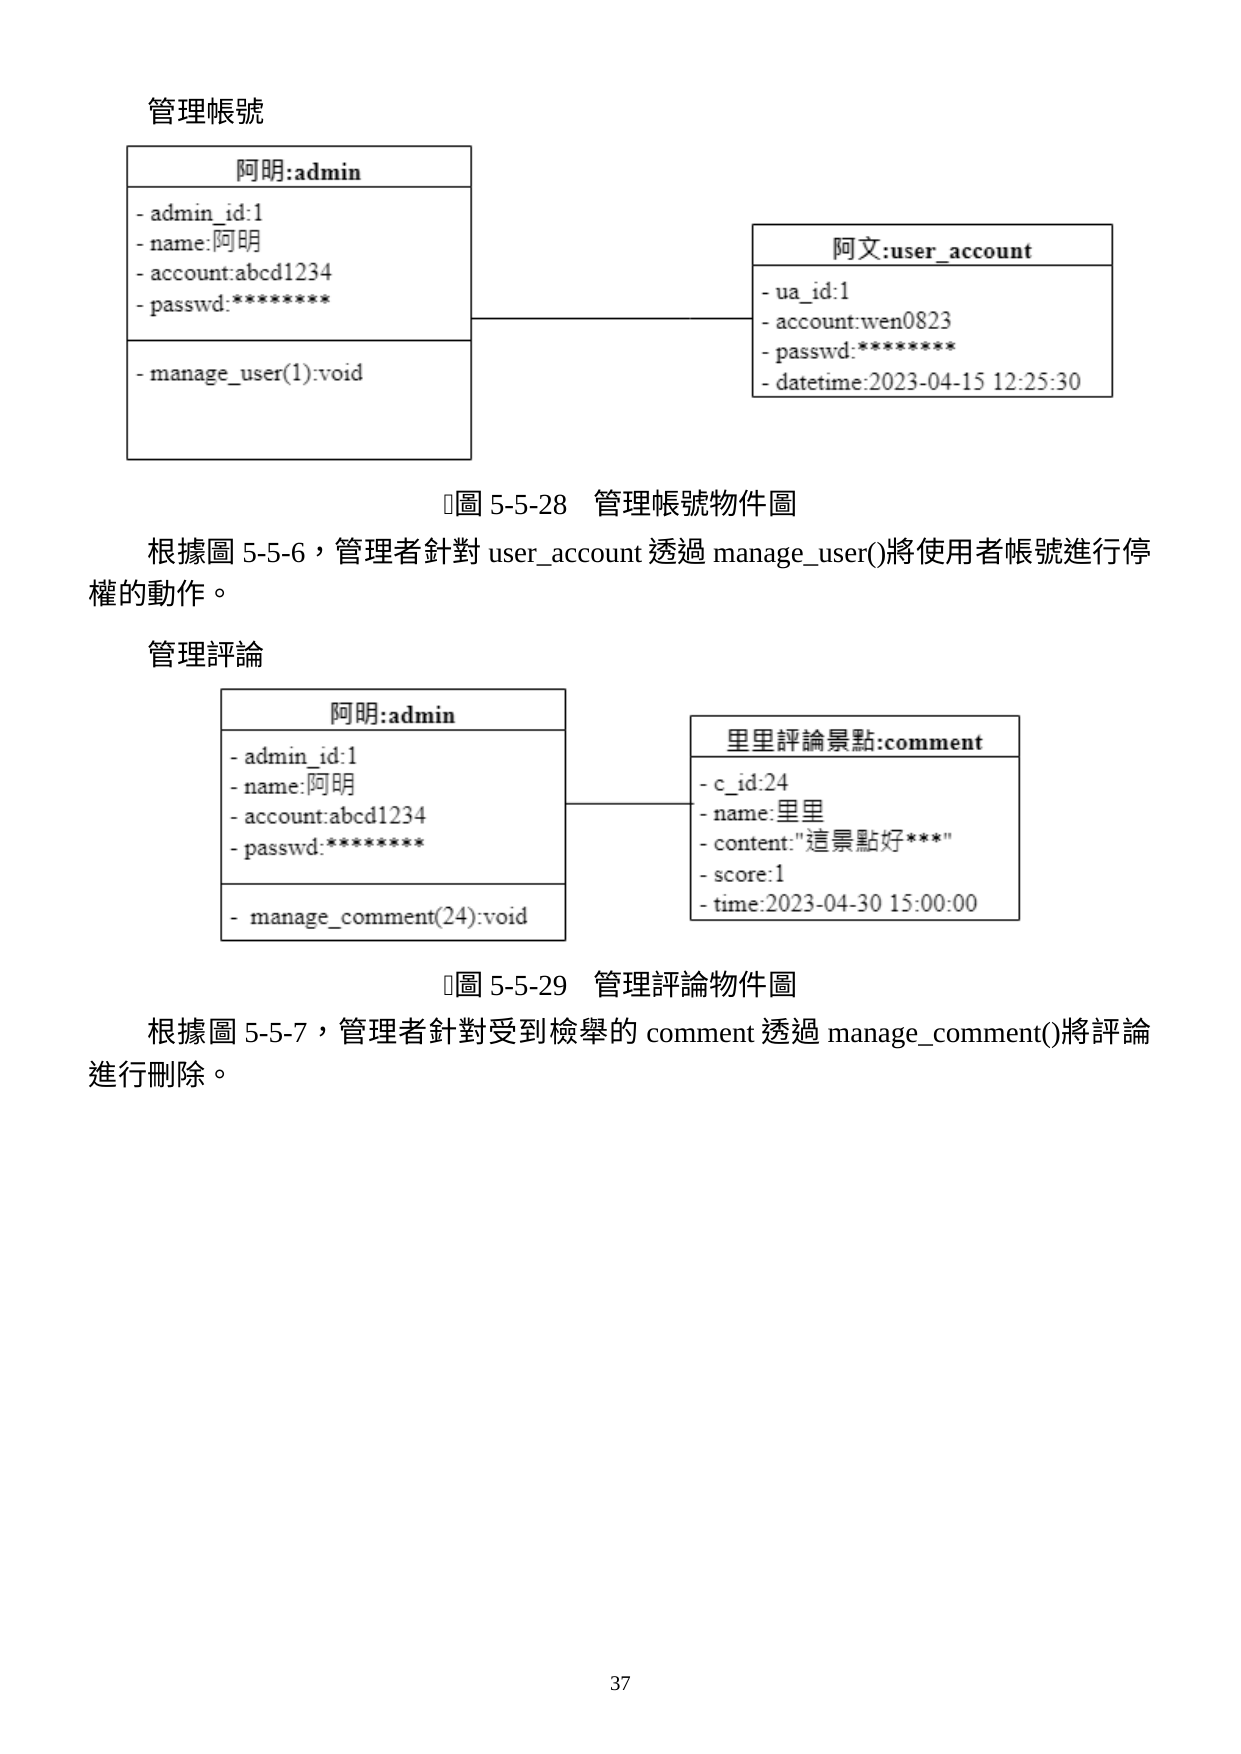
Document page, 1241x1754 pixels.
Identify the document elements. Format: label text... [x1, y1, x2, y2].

text 根據圖5-5-7，管理者針對受到檢舉的comment透過manage_comment()將評論進行刪除。 [89, 1009, 1152, 1094]
text 管理帳號 [89, 89, 1152, 131]
text 管理評論 [89, 632, 1152, 674]
text 根據圖5-5-6，管理者針對user_account透過manage_user()將使用者帳號進行停權的動作。 [89, 528, 1152, 613]
picture [205, 674, 1035, 962]
picture [111, 131, 1129, 481]
